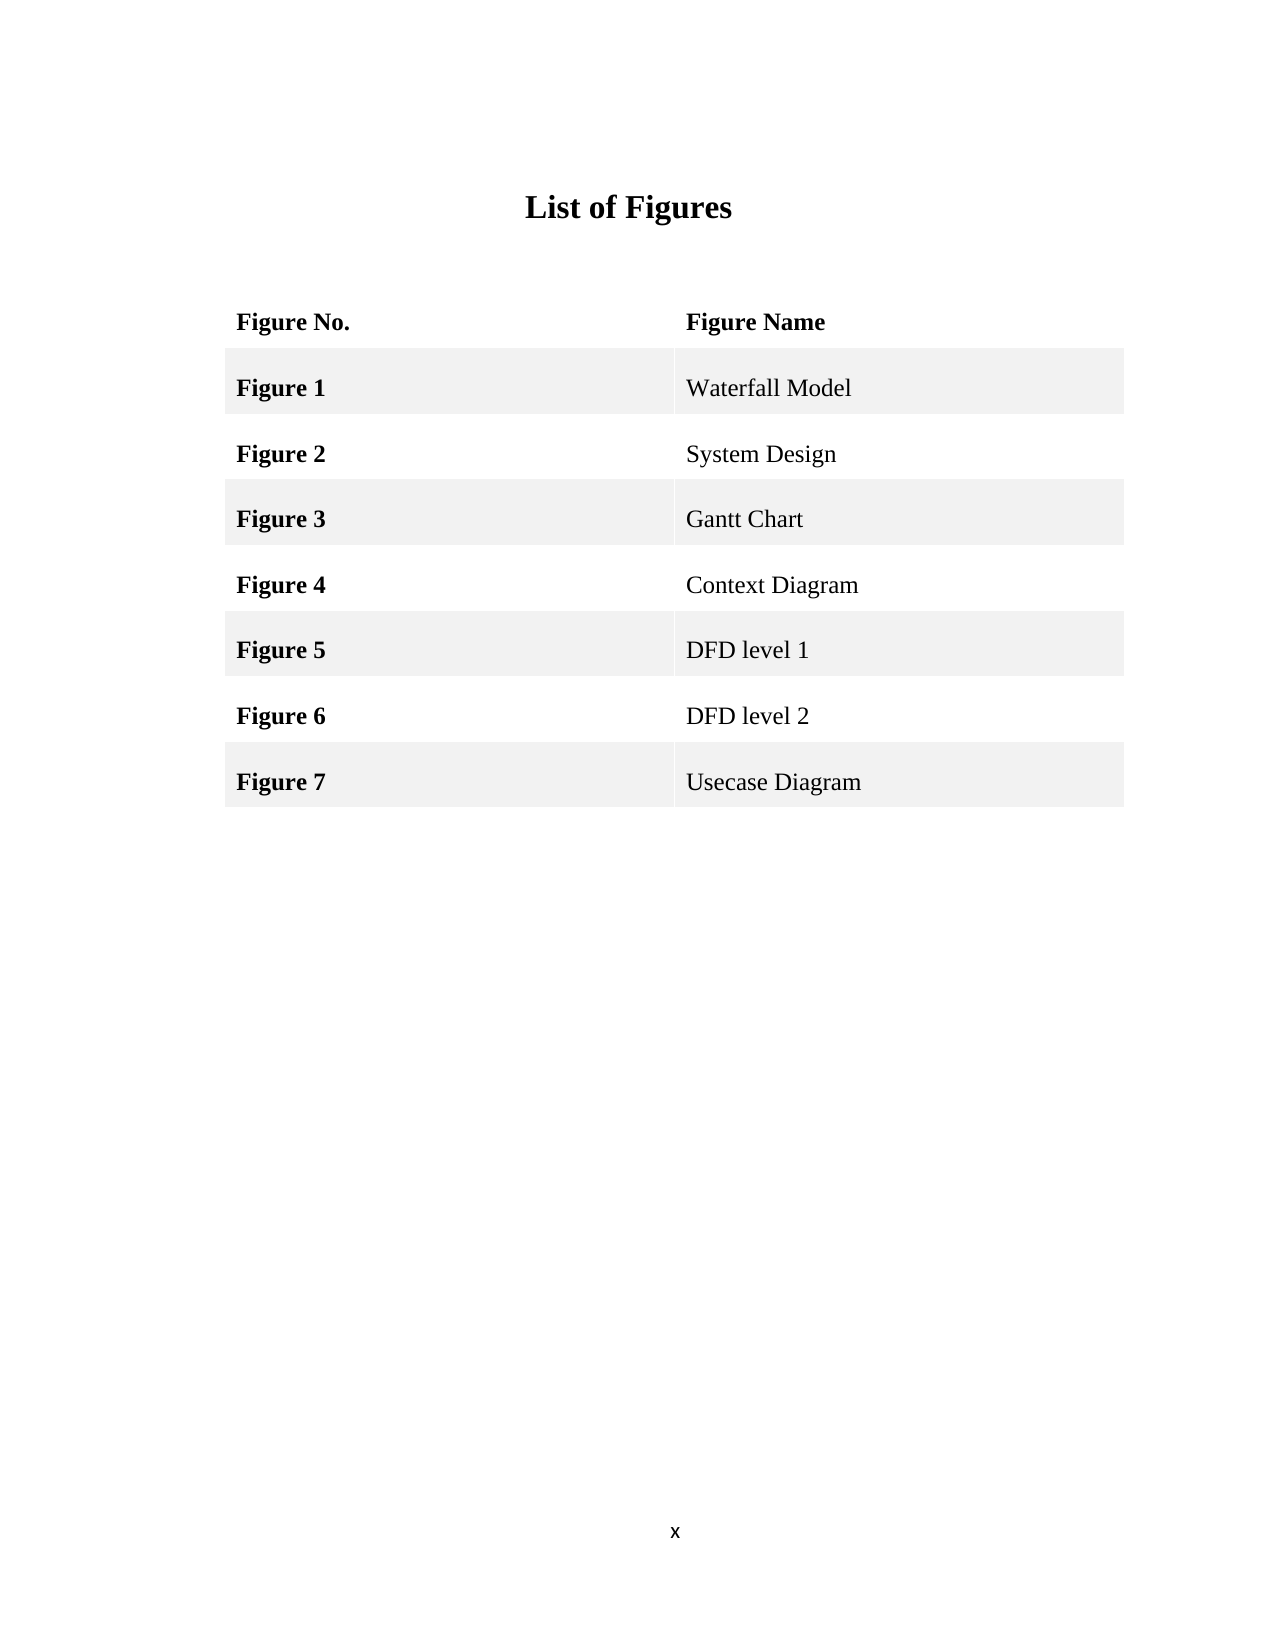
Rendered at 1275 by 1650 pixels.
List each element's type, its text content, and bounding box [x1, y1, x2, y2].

table_cell Waterfall Model [675, 348, 1124, 414]
table_cell Usecase Diagram [675, 742, 1124, 807]
table_cell Figure 4 [225, 545, 674, 611]
table_header Figure Name [675, 283, 1124, 348]
table_cell Figure 3 [225, 479, 674, 545]
subtitle List of Figures [450, 187, 1125, 226]
table_cell Figure 1 [225, 348, 674, 414]
table_cell Figure 5 [225, 611, 674, 676]
table_cell Context Diagram [675, 545, 1124, 611]
table_cell Gantt Chart [675, 479, 1124, 545]
table_cell DFD level 1 [675, 611, 1124, 676]
table_cell DFD level 2 [675, 676, 1124, 742]
table_cell Figure 2 [225, 414, 674, 479]
table_cell Figure 6 [225, 676, 674, 742]
table_cell Figure 7 [225, 742, 674, 807]
table_cell System Design [675, 414, 1124, 479]
table_header Figure No. [225, 283, 674, 348]
